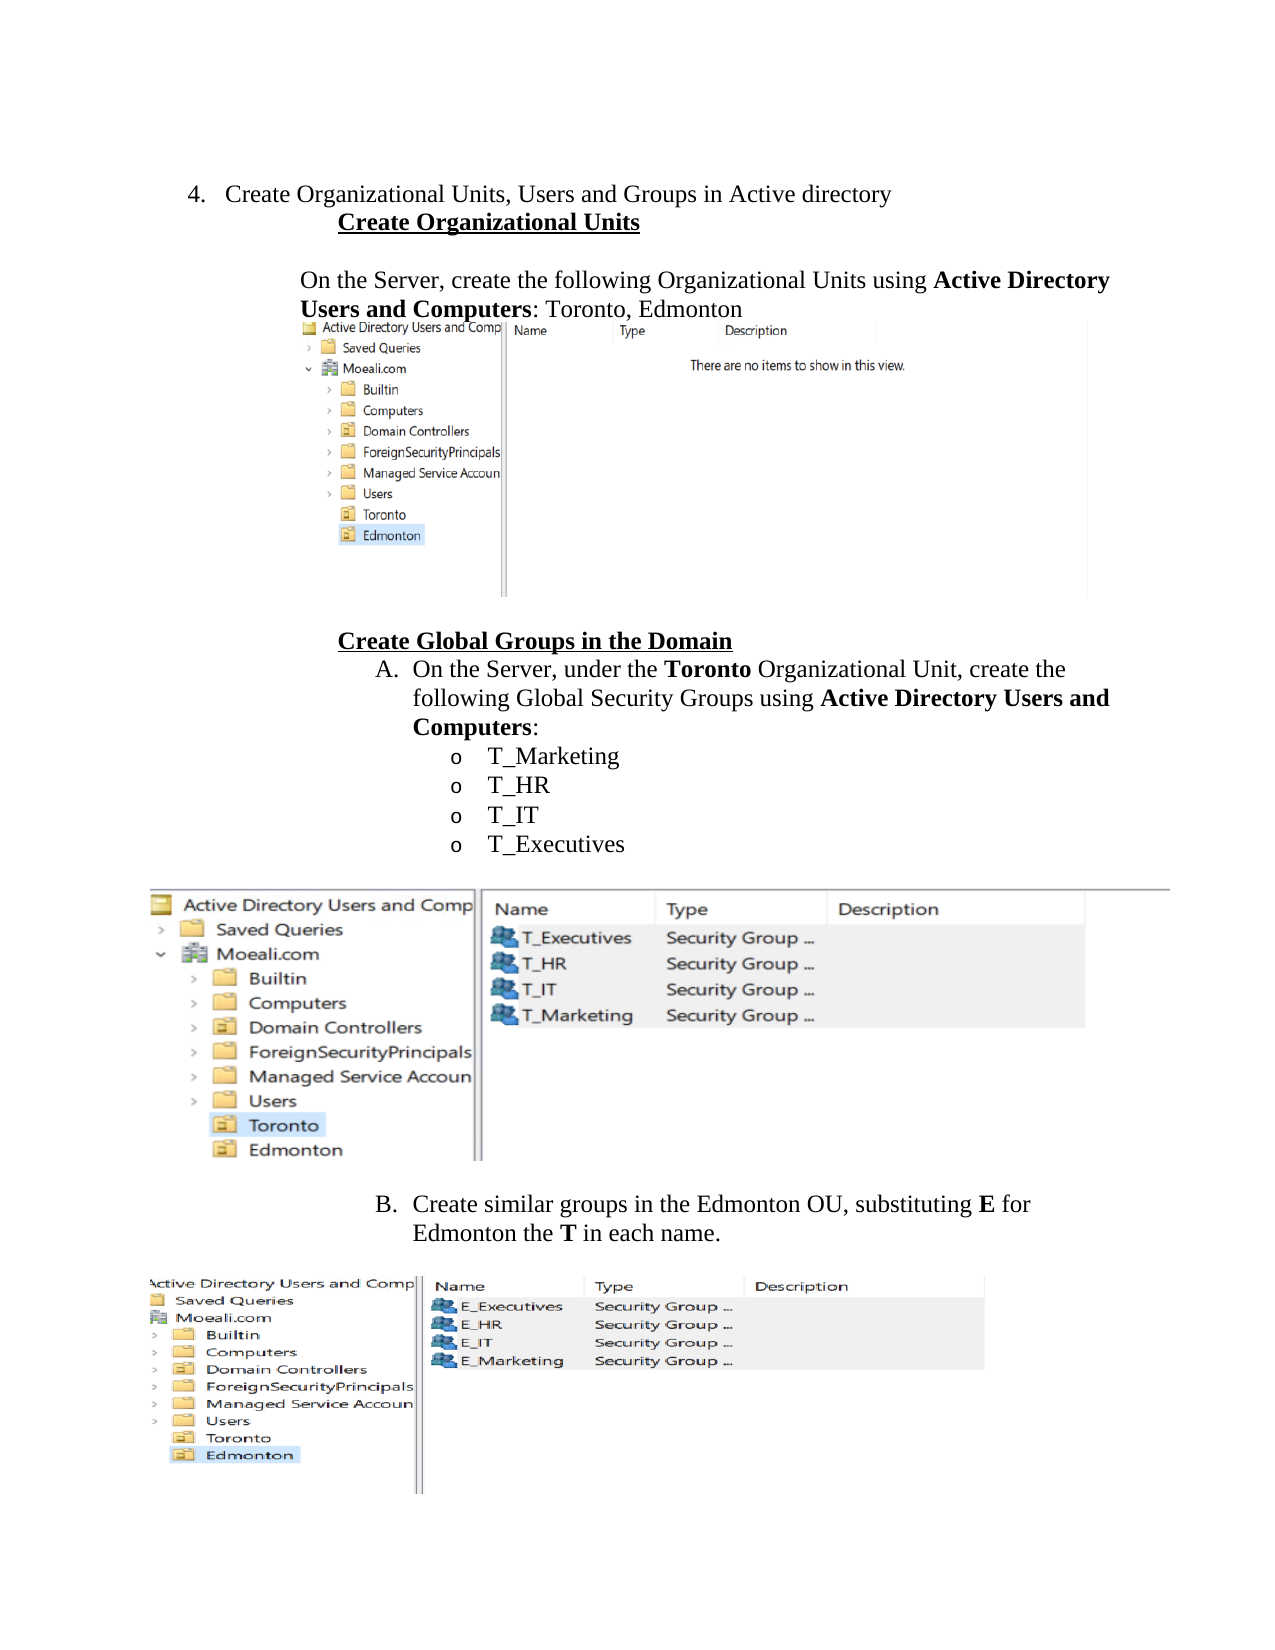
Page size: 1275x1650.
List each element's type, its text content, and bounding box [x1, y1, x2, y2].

list On the Server, under the Toronto Organizational Unit, create the following Global Security Groups using Active Directory Users and Computers: [375, 654, 1125, 741]
text On the Server, create the following Organizational Units using Active Directory Users and Computers: Toronto, Edmonton [300, 265, 1125, 323]
picture [150, 1276, 1087, 1494]
list Create similar groups in the Edmonton OU, substituting E for Edmonton the T in each name. [375, 1189, 1125, 1247]
picture [150, 888, 1171, 1161]
list T_IT [450, 800, 1125, 829]
list T_HR [450, 770, 1125, 800]
list T_Executives [450, 829, 1125, 859]
list Create Global Groups in the Domain [337, 626, 1125, 654]
list Create Organizational Units [337, 207, 1125, 236]
picture [300, 322, 1088, 597]
list Create Organizational Units, Users and Groups in Active directory [187, 179, 1125, 207]
list T_Marketing [450, 741, 1125, 770]
